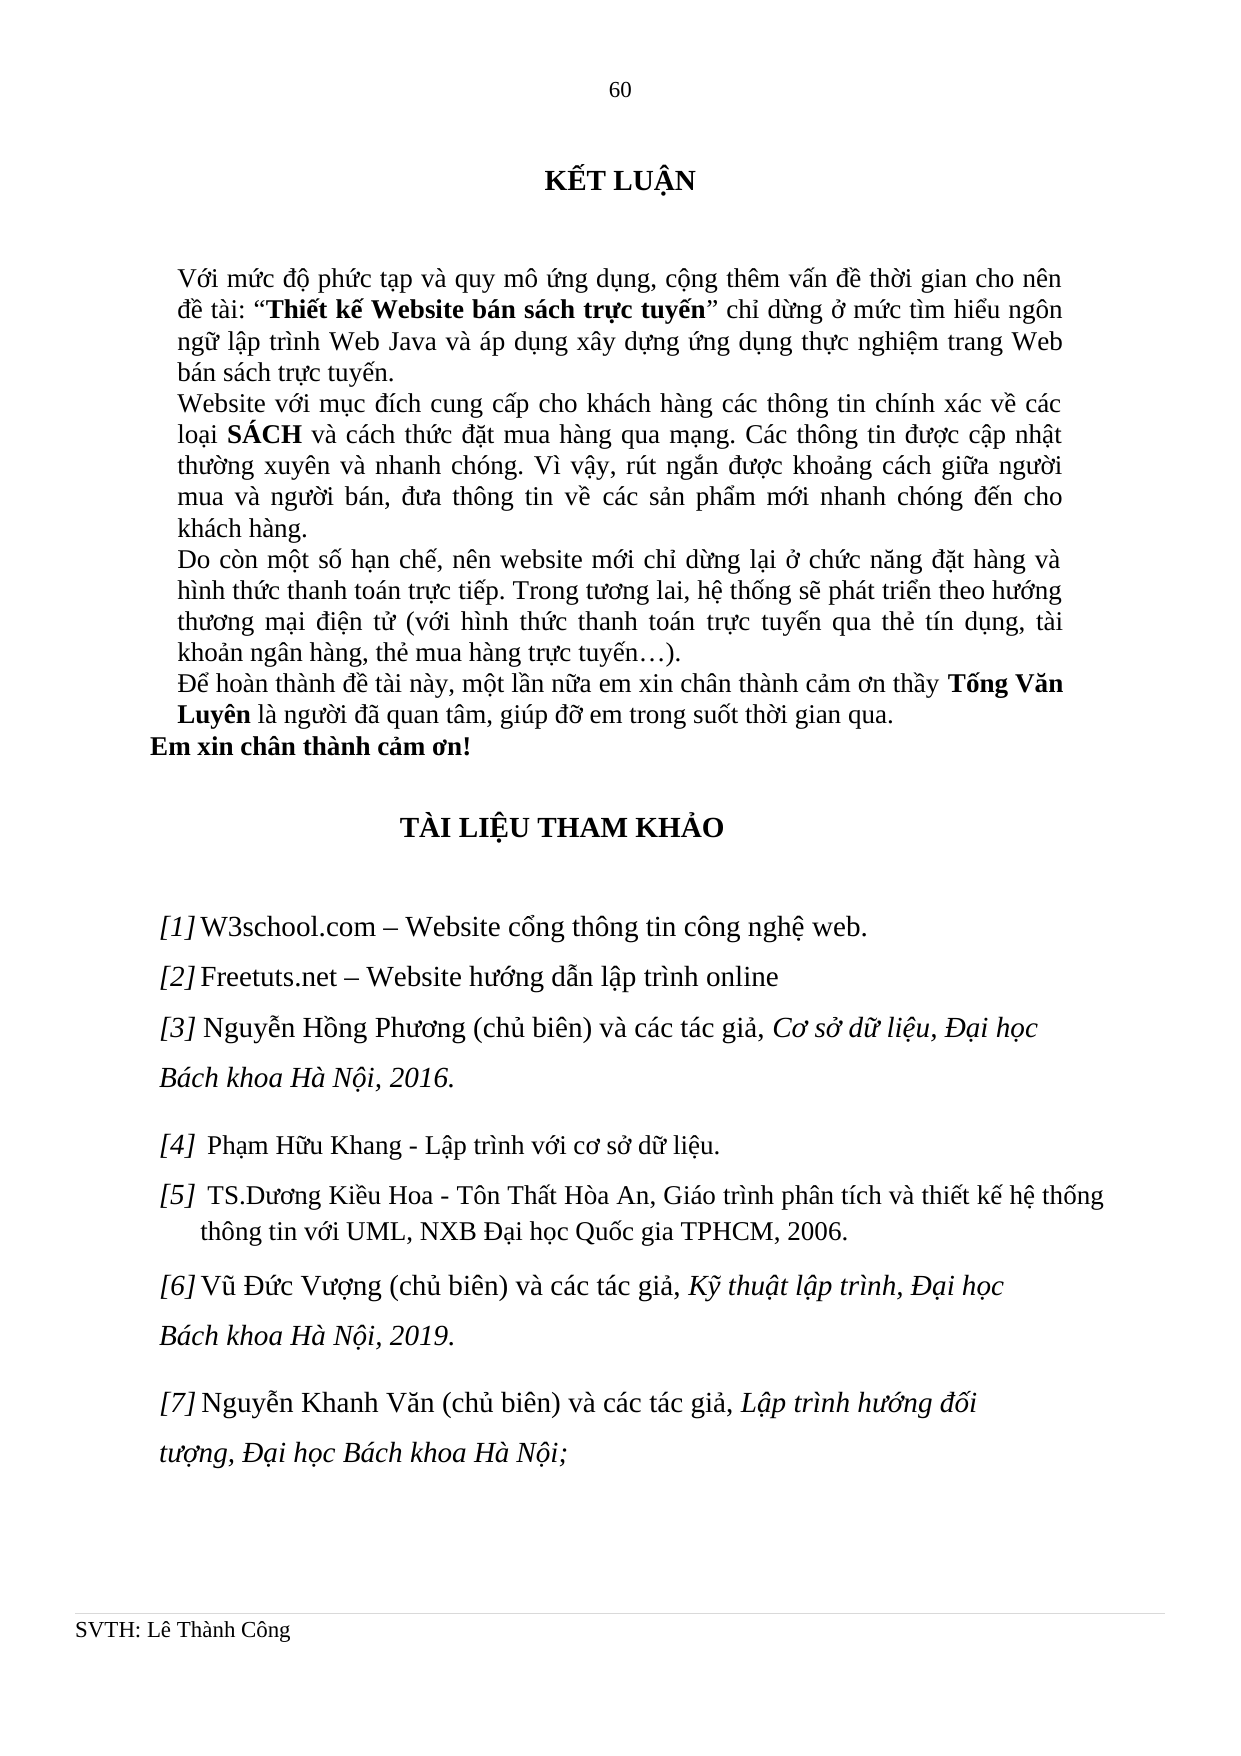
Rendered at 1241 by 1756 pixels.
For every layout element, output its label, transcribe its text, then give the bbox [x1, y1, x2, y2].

list Nguyễn Hồng Phương (chủ biên) và các tác giả, Cơ sở dữ liệu, Đại học Bách khoa Hà Nội, 2016. [159, 1010, 1047, 1093]
text Em xin chân thành cảm ơn! [75, 730, 1165, 761]
subtitle TÀI LIỆU THAM KHẢO [75, 810, 1049, 843]
list Vũ Đức Vượng (chủ biên) và các tác giả, Kỹ thuật lập trình, Đại học Bách khoa Hà Nội, 2019. [159, 1268, 1047, 1352]
text Do còn một số hạn chế, nên website mới chỉ dừng lại ở chức năng đặt hàng và hình thức thanh toán trực tiếp. Trong tương lai, hệ thống sẽ phát triển theo hướng thương mại điện tử (với hình thức thanh toán trực tuyến qua thẻ tín dụng, tài khoản ngân hàng, thẻ mua hàng trực tuyến…). [177, 543, 1063, 667]
text Website với mục đích cung cấp cho khách hàng các thông tin chính xác về các loại SÁCH và cách thức đặt mua hàng qua mạng. Các thông tin được cập nhật thường xuyên và nhanh chóng. Vì vậy, rút ngắn được khoảng cách giữa người mua và người bán, đưa thông tin về các sản phẩm mới nhanh chóng đến cho khách hàng. [177, 387, 1063, 543]
list W3school.com – Website cổng thông tin công nghệ web. [159, 909, 1165, 943]
list Phạm Hữu Khang - Lập trình với cơ sở dữ liệu. [159, 1127, 1063, 1161]
list Nguyễn Khanh Văn (chủ biên) và các tác giả, Lập trình hướng đối tượng, Đại học Bách khoa Hà Nội; [159, 1385, 1048, 1469]
text Với mức độ phức tạp và quy mô ứng dụng, cộng thêm vấn đề thời gian cho nên đề tài: “Thiết kế Website bán sách trực tuyến” chỉ dừng ở mức tìm hiểu ngôn ngữ lập trình Web Java và áp dụng xây dựng ứng dụng thực nghiệm trang Web bán sách trực tuyến. [177, 262, 1063, 387]
list Freetuts.net – Website hướng dẫn lập trình online [159, 959, 1165, 993]
list TS.Dương Kiều Hoa - Tôn Thất Hòa An, Giáo trình phân tích và thiết kế hệ thống thông tin với UML, NXB Đại học Quốc gia TPHCM, 2006. [159, 1177, 1105, 1246]
text Để hoàn thành đề tài này, một lần nữa em xin chân thành cảm ơn thầy Tống Văn Luyên là người đã quan tâm, giúp đỡ em trong suốt thời gian qua. [177, 667, 1063, 730]
subtitle KẾT LUẬN [75, 163, 1165, 197]
